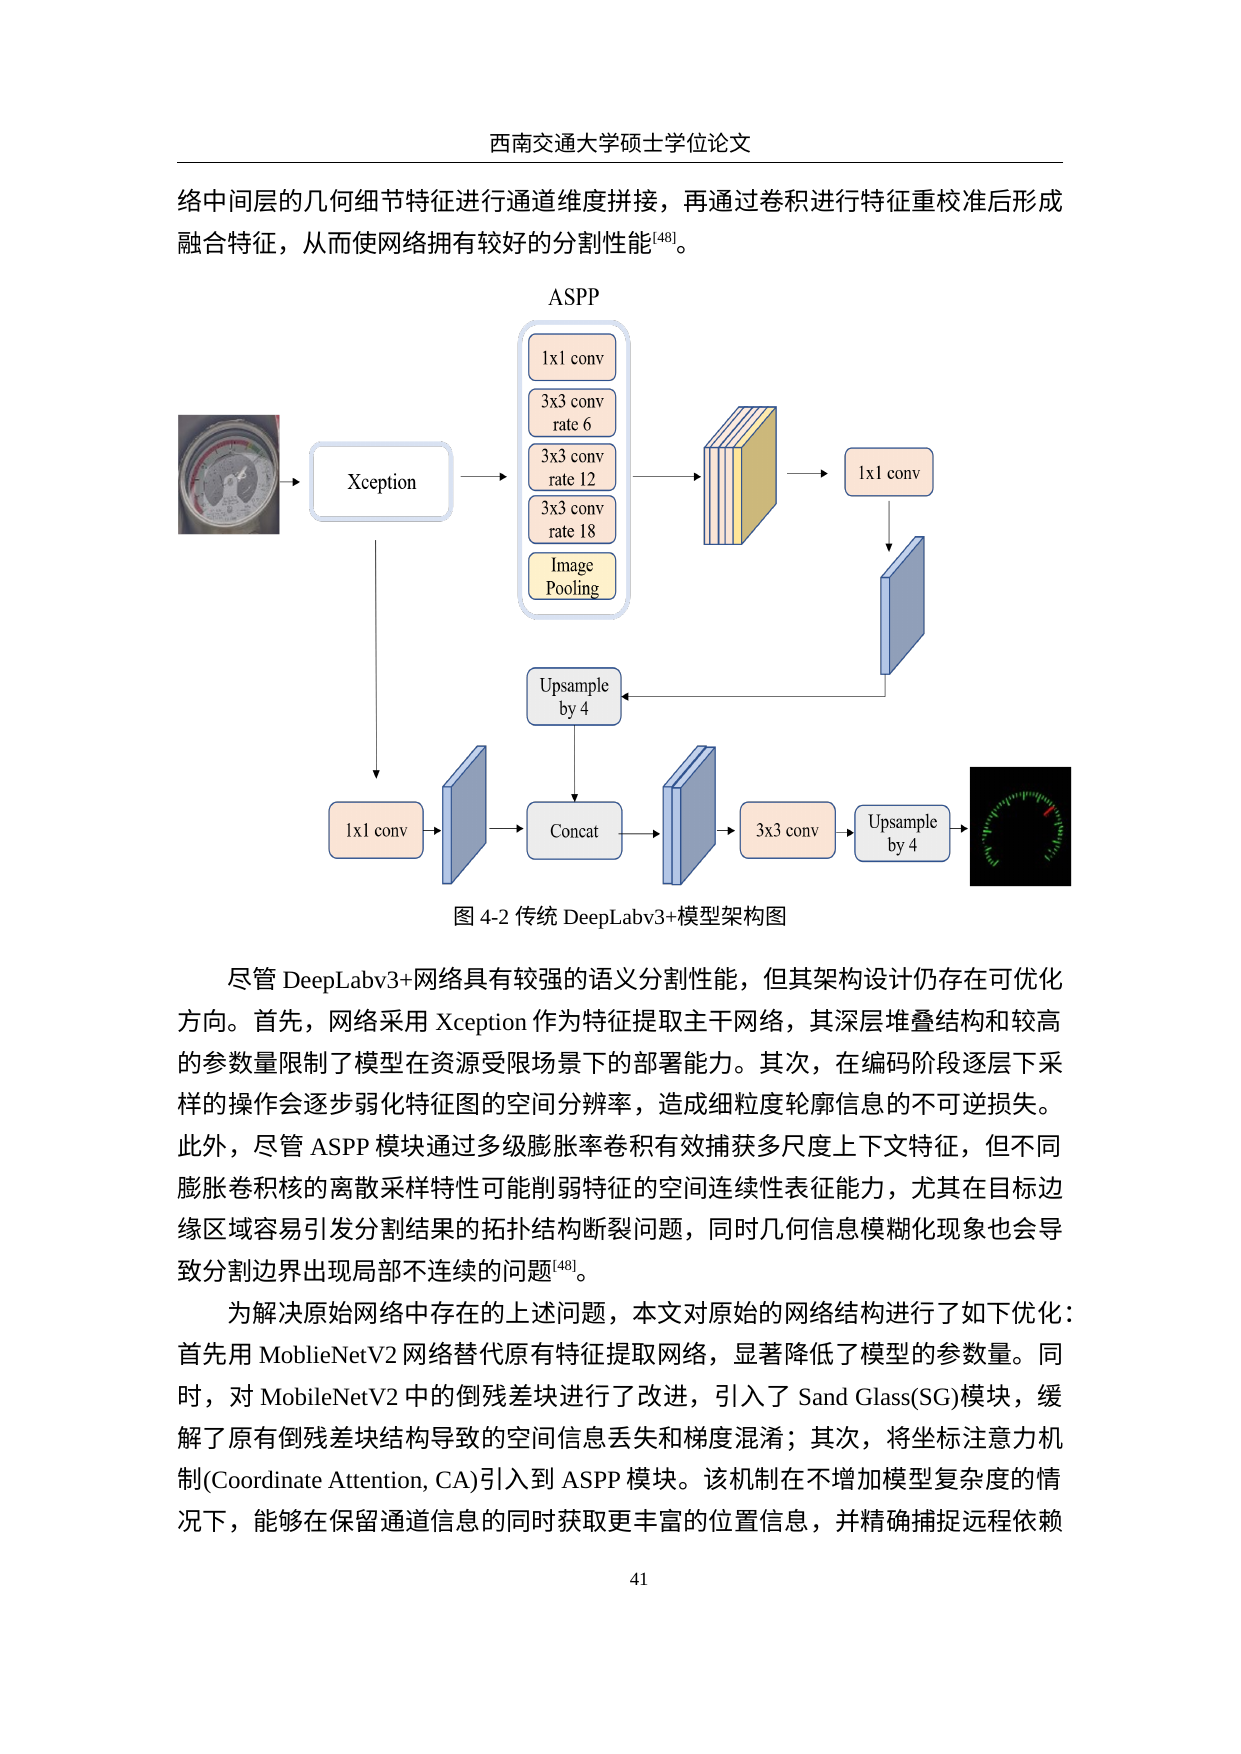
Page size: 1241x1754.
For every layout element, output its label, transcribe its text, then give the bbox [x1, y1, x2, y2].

text 尽管DeepLabv3+网络具有较强的语义分割性能，但其架构设计仍存在可优化方向。首先，网络采用Xception作为特征提取主干网络，其深层堆叠结构和较高的参数量限制了模型在资源受限场景下的部署能力。其次，在编码阶段逐层下采样的操作会逐步弱化特征图的空间分辨率，造成细粒度轮廓信息的不可逆损失。此外，尽管ASPP模块通过多级膨胀率卷积有效捕获多尺度上下文特征，但不同膨胀卷积核的离散采样特性可能削弱特征的空间连续性表征能力，尤其在目标边缘区域容易引发分割结果的拓扑结构断裂问题，同时几何信息模糊化现象也会导致分割边界出现局部不连续的问题[48]。 [177, 956, 1063, 1289]
picture [177, 273, 1072, 887]
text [177, 1289, 1063, 1539]
text 图4-2 传统DeepLabv3+模型架构图 [177, 899, 1063, 931]
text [177, 177, 1063, 261]
